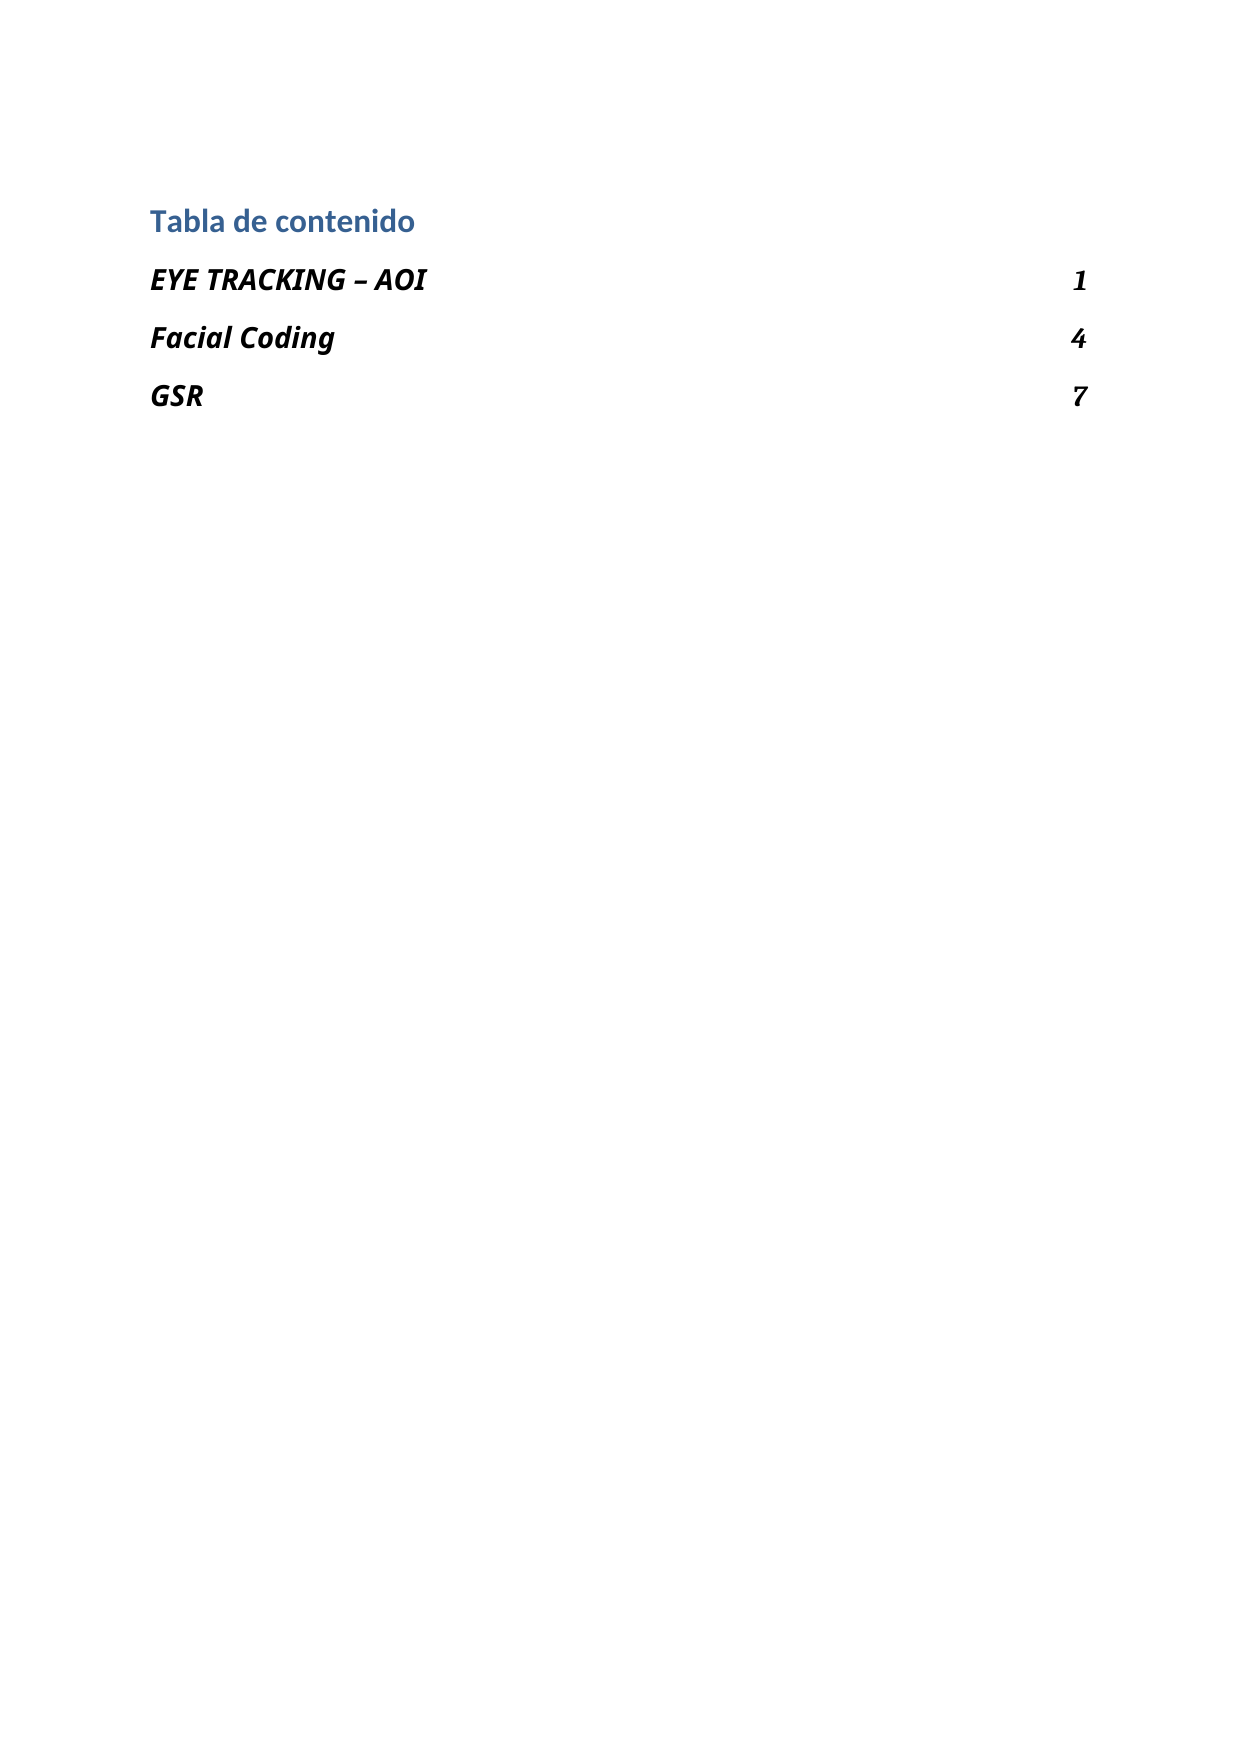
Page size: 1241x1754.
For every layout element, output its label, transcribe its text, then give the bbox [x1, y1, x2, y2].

text Tabla de contenido [150, 200, 1090, 241]
